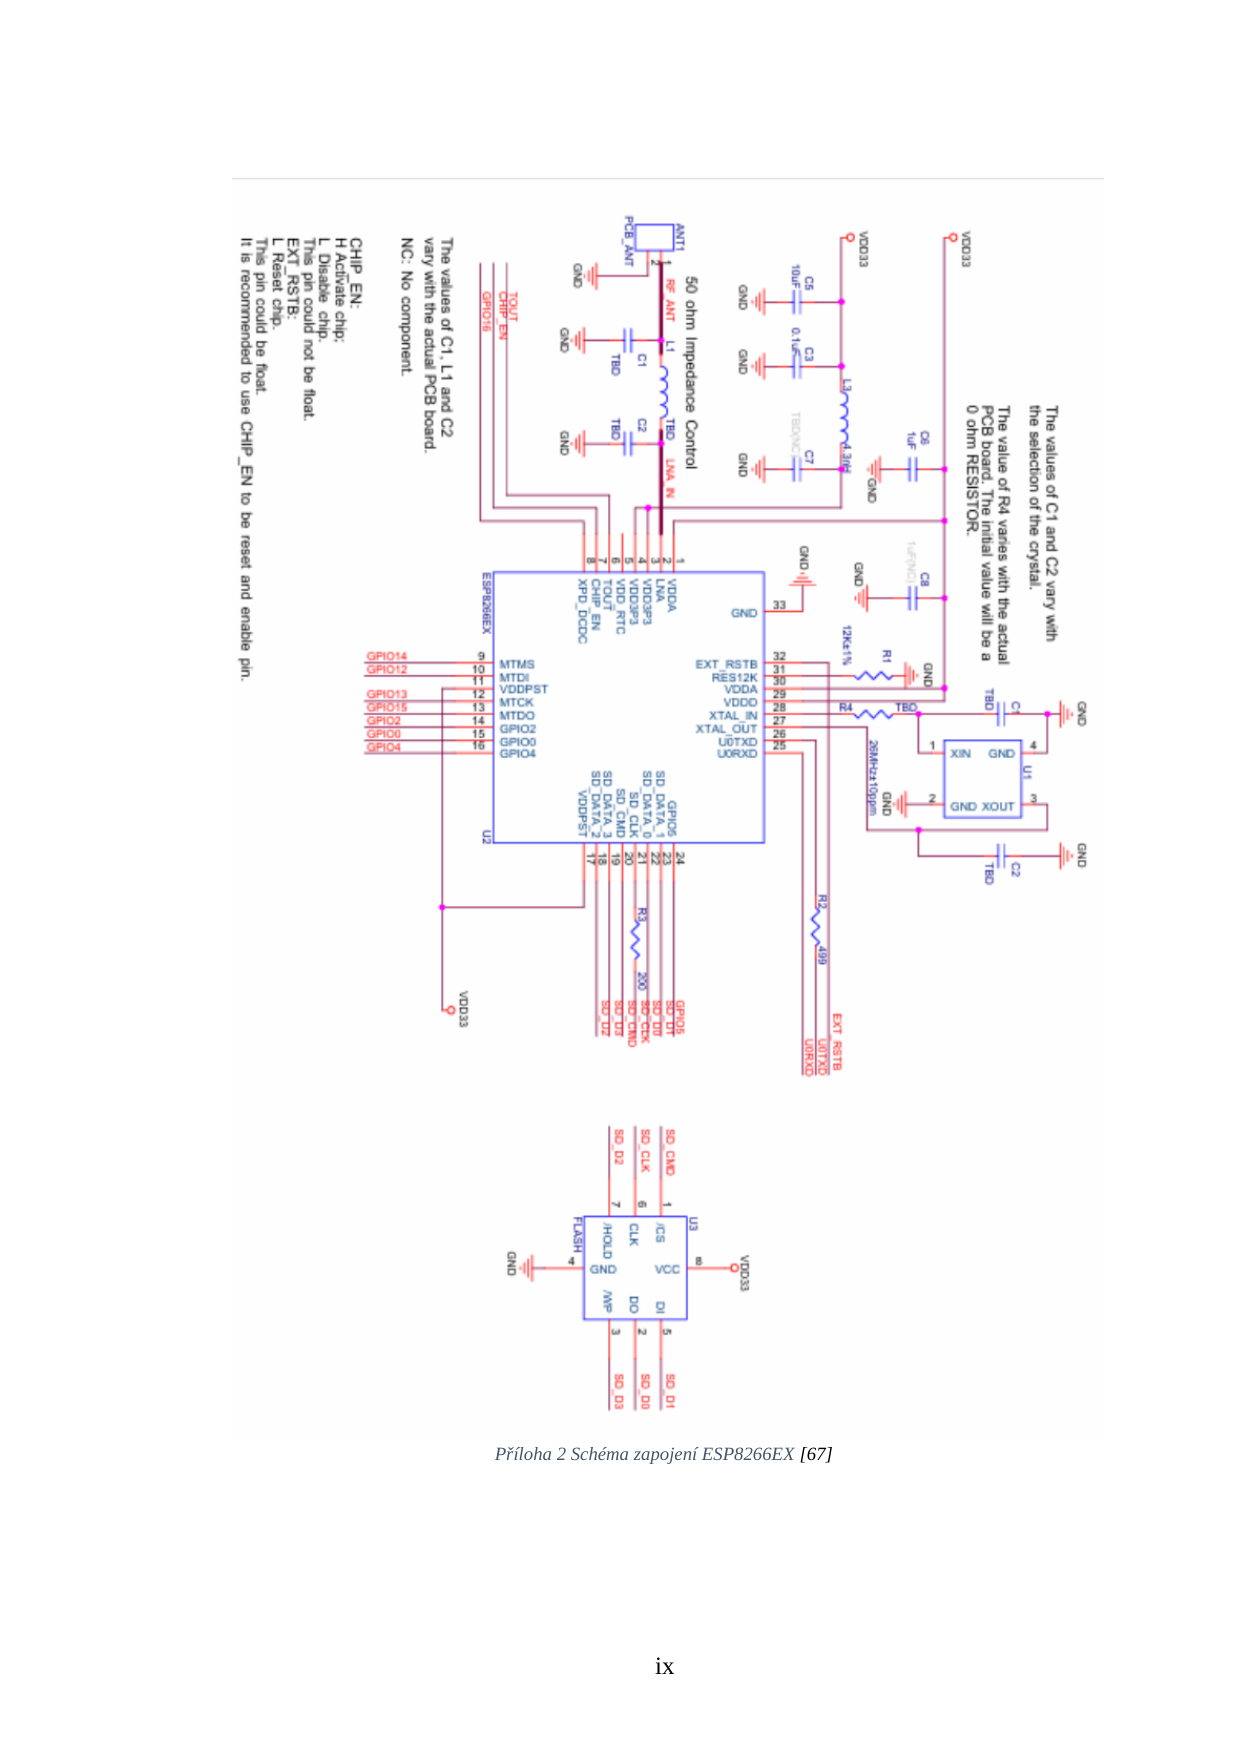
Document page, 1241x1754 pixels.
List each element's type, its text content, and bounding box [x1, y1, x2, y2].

picture [233, 179, 1104, 1441]
text Příloha Schéma zapojení ESP8266EX [207, 1443, 1122, 1465]
